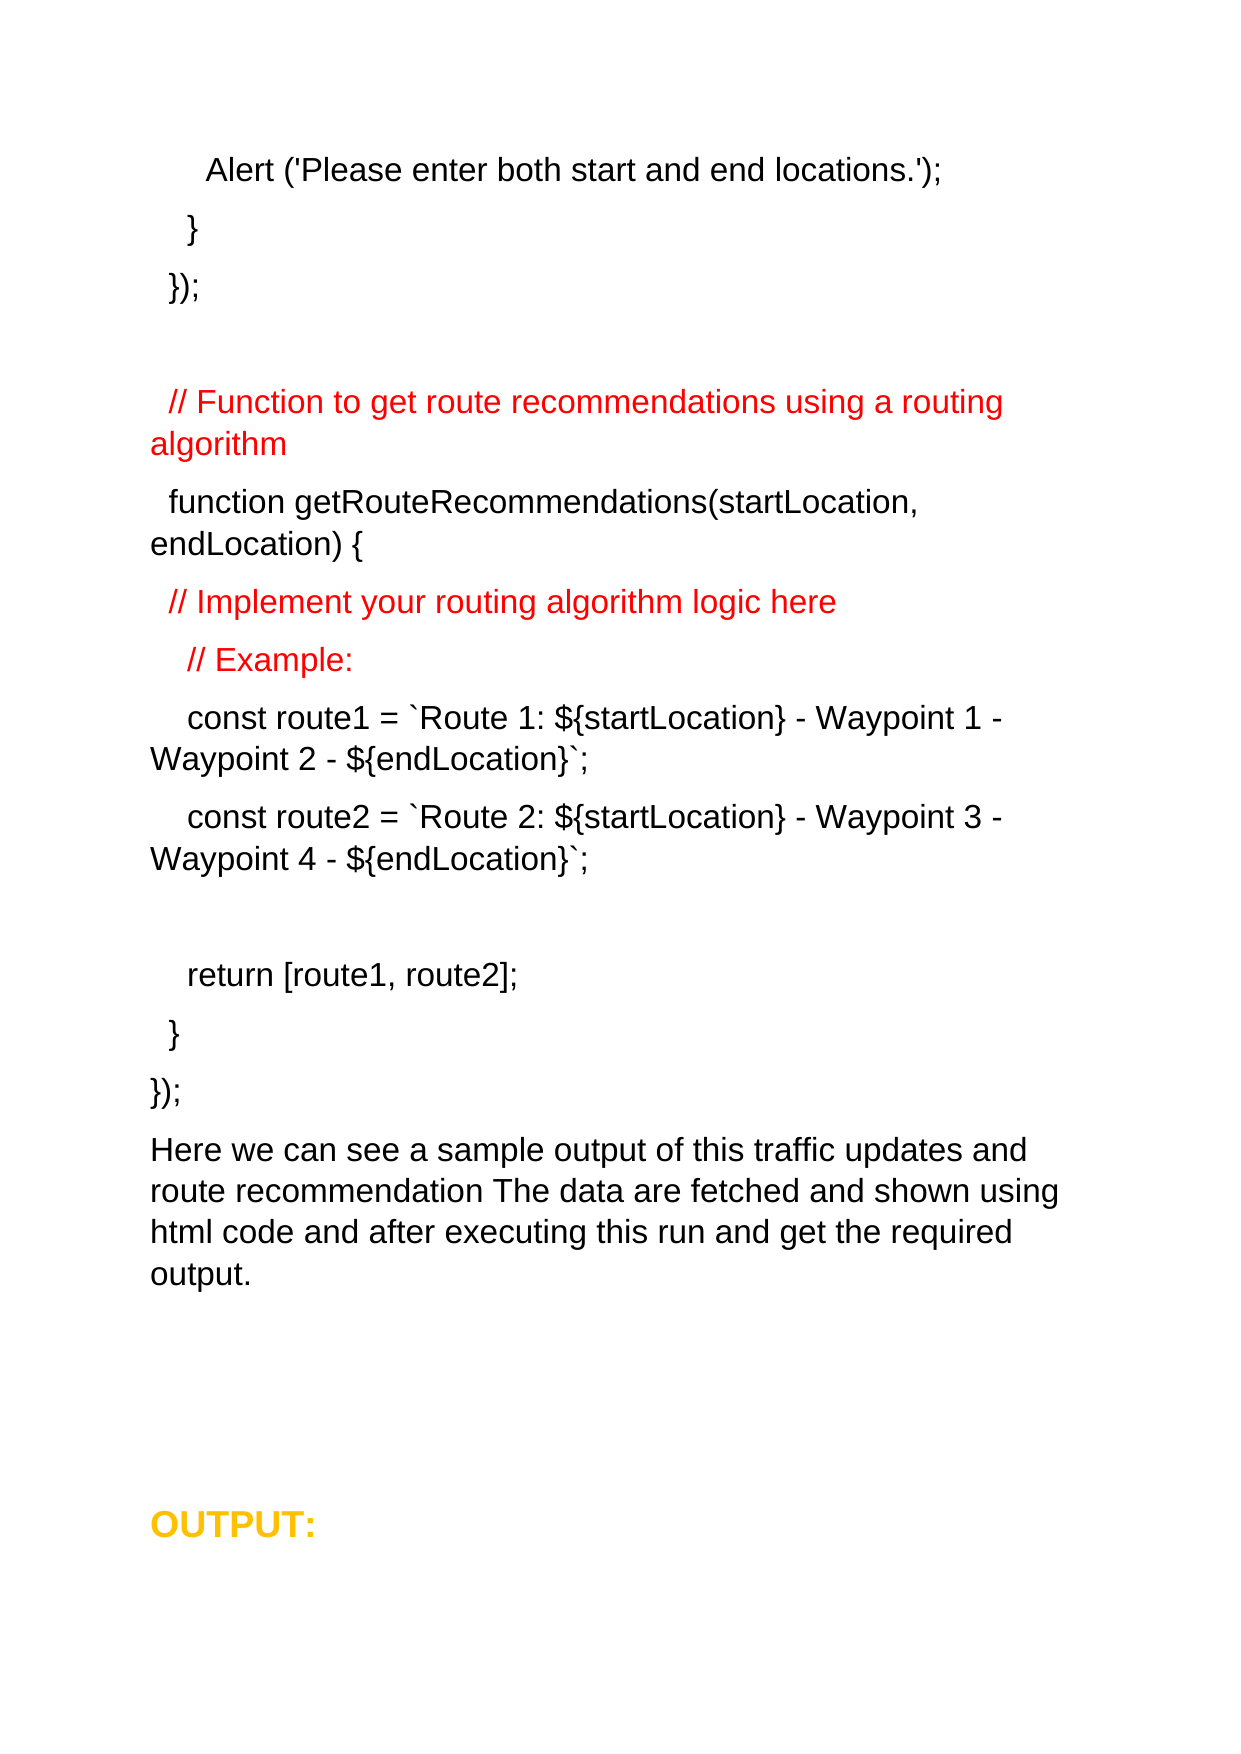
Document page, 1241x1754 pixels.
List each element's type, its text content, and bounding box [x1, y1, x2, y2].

text OUTPUT: [150, 1502, 1090, 1545]
text function getRouteRecommendations(startLocation, endLocation) { [150, 482, 1090, 562]
text // Implement your routing algorithm logic here [150, 582, 1090, 620]
text // Function to get route recommendations using a routing algorithm [150, 382, 1090, 462]
text Here we can see a sample output of this traffic updates and route recommendation The data are fetched and shown using html code and after executing this run and get the required output. [150, 1129, 1090, 1292]
text }); [150, 266, 1090, 305]
text const route2 = `Route 2: ${startLocation} - Waypoint 3 - Waypoint 4 - ${endLocation}`; [150, 797, 1090, 877]
text } [150, 1013, 1090, 1052]
text return [route1, route2]; [150, 955, 1090, 994]
text }); [150, 1071, 1090, 1110]
text const route1 = `Route 1: ${startLocation} - Waypoint 1 - Waypoint 2 - ${endLocation}`; [150, 698, 1090, 778]
text // Example: [150, 640, 1090, 678]
text } [150, 208, 1090, 247]
text Alert ('Please enter both start and end locations.'); [150, 150, 1090, 188]
